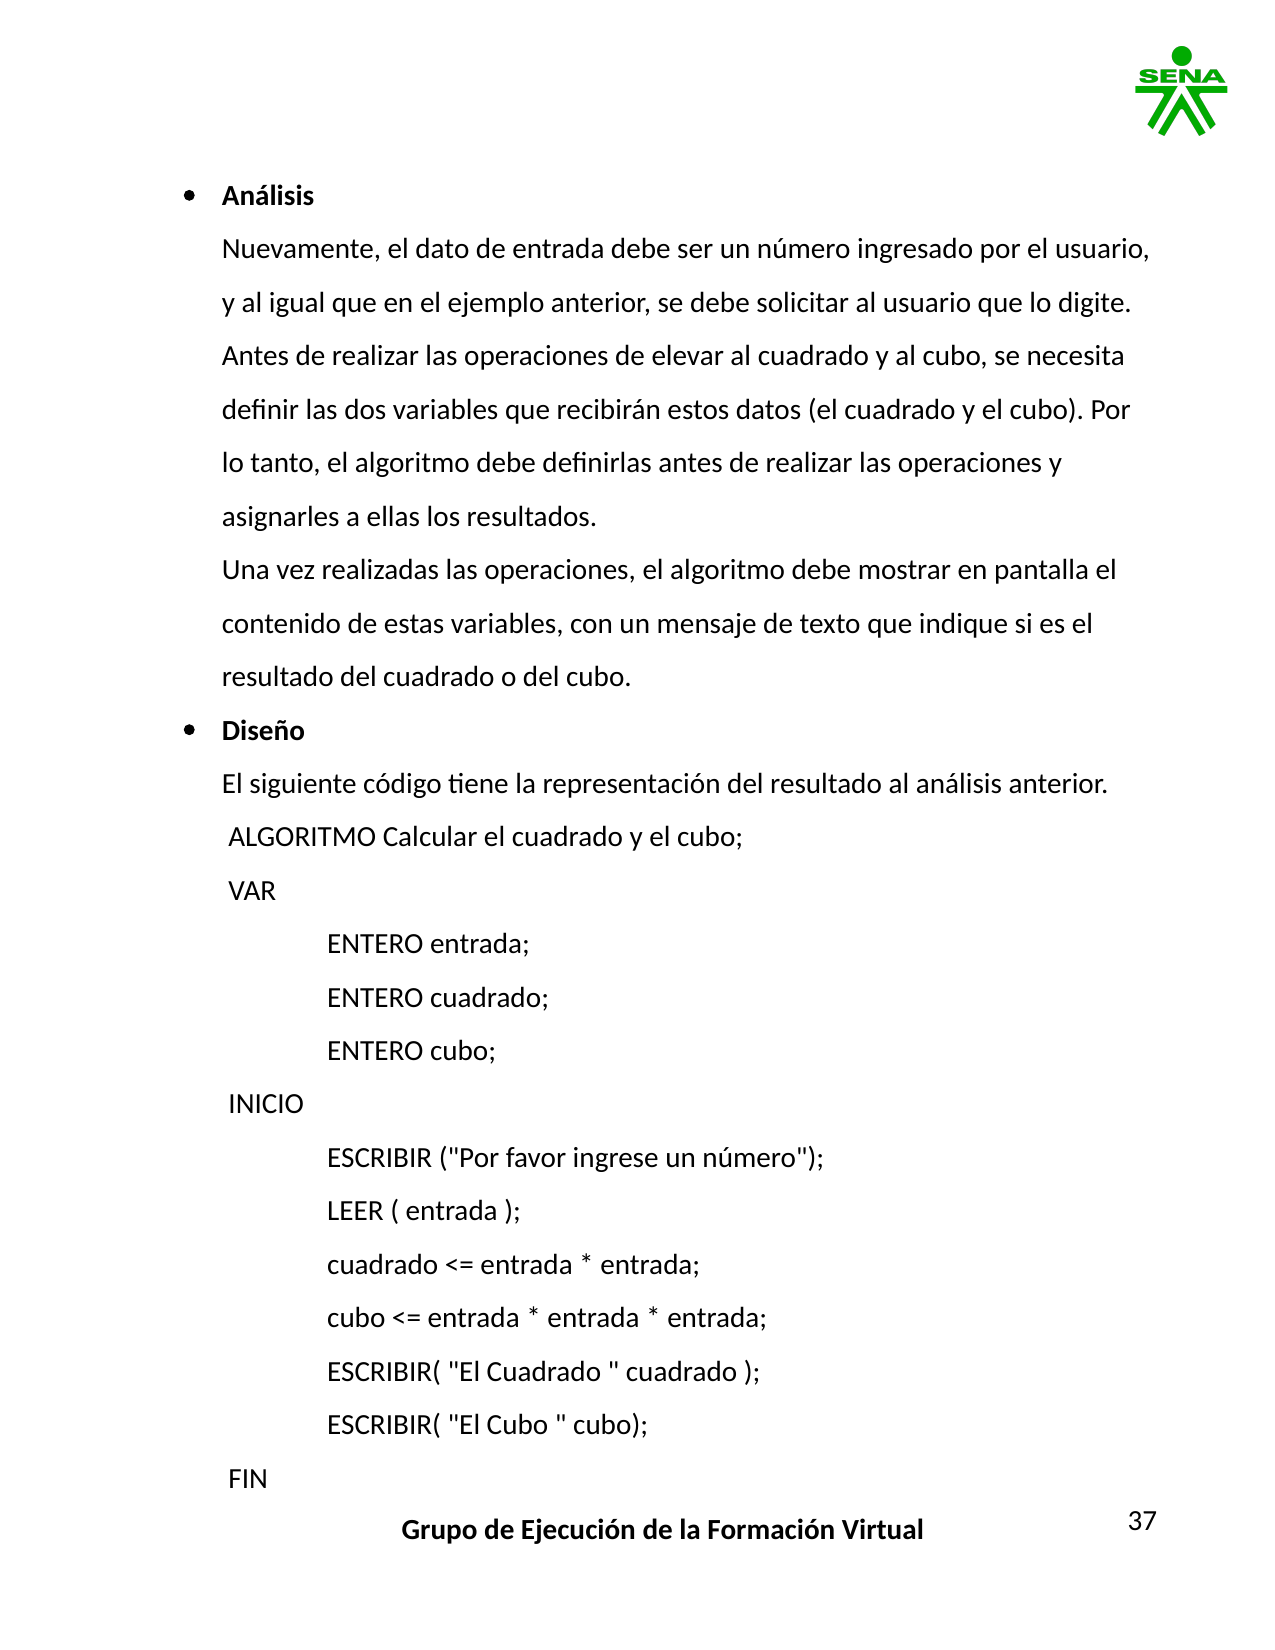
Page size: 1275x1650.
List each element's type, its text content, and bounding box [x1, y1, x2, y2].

list El siguiente código tiene la representación del resultado al análisis anterior. [222, 765, 1157, 801]
list VAR [222, 872, 1157, 907]
list LEER ( entrada ); [222, 1192, 1157, 1228]
list cuadrado <= entrada * entrada; [222, 1246, 1157, 1282]
list ALGORITMO Calcular el cuadrado y el cubo; [222, 818, 1157, 854]
list ESCRIBIR( "El Cubo " cubo); [222, 1406, 1157, 1442]
list ENTERO entrada; [222, 925, 1157, 961]
list ENTERO cubo; [222, 1032, 1157, 1068]
list Análisis [184, 177, 1157, 213]
list Diseño [184, 712, 1157, 747]
picture [1135, 46, 1228, 136]
list ENTERO cuadrado; [222, 979, 1157, 1014]
list Una vez realizadas las operaciones, el algoritmo debe mostrar en pantalla el contenido de estas variables, con un mensaje de texto que indique si es el resultado del cuadrado o del cubo. [222, 551, 1157, 694]
list FIN [222, 1460, 1157, 1495]
list INICIO [222, 1086, 1157, 1121]
list Antes de realizar las operaciones de elevar al cuadrado y al cubo, se necesita definir las dos variables que recibirán estos datos (el cuadrado y el cubo). Por lo tanto, el algoritmo debe definirlas antes de realizar las operaciones y asignarles a ellas los resultados. [222, 337, 1157, 533]
list Nuevamente, el dato de entrada debe ser un número ingresado por el usuario, y al igual que en el ejemplo anterior, se debe solicitar al usuario que lo digite. [222, 231, 1157, 320]
list cubo <= entrada * entrada * entrada; [222, 1299, 1157, 1335]
list ESCRIBIR ("Por favor ingrese un número"); [222, 1139, 1157, 1175]
list ESCRIBIR( "El Cuadrado " cuadrado ); [222, 1353, 1157, 1388]
